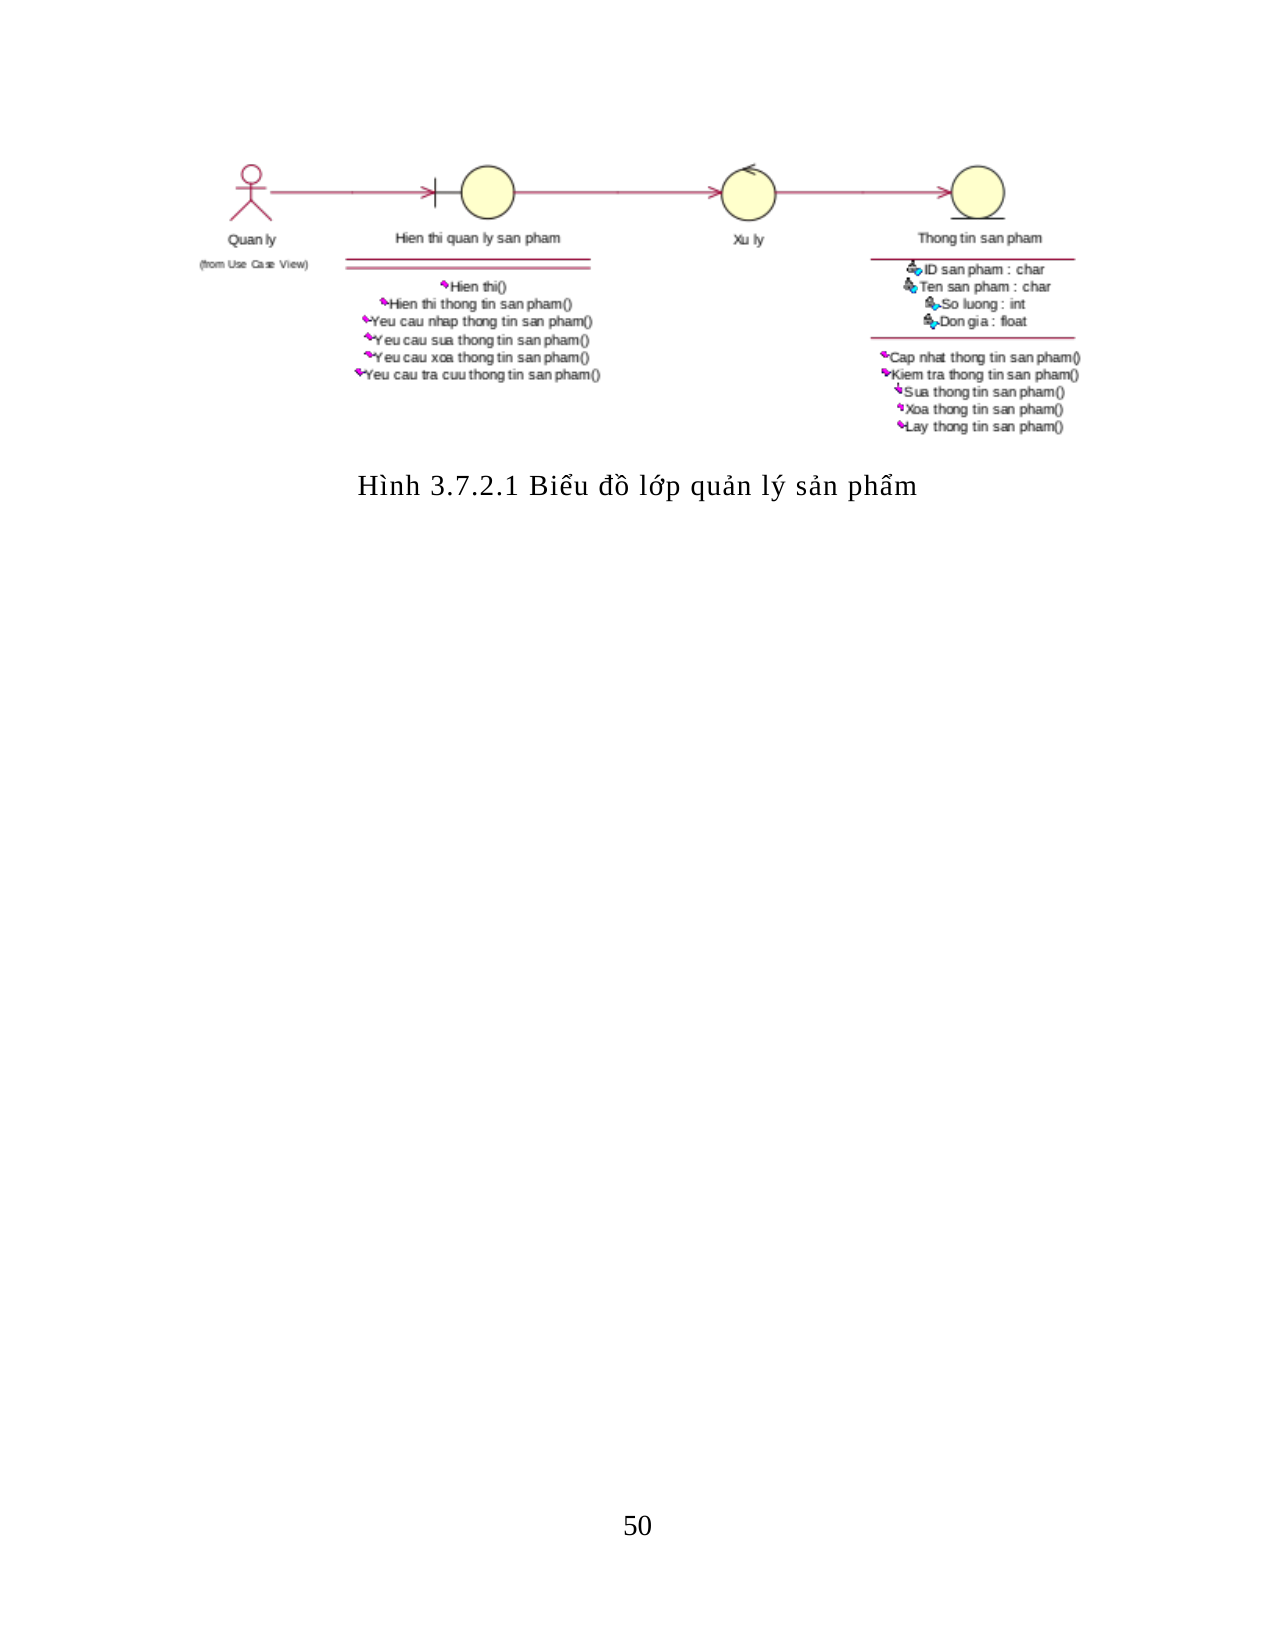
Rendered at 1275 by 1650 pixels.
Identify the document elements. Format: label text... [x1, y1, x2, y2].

text Hình 3.7.2.1 Biểu đồ lớp quản lý sản phẩm [150, 452, 1125, 502]
picture [150, 150, 1125, 452]
